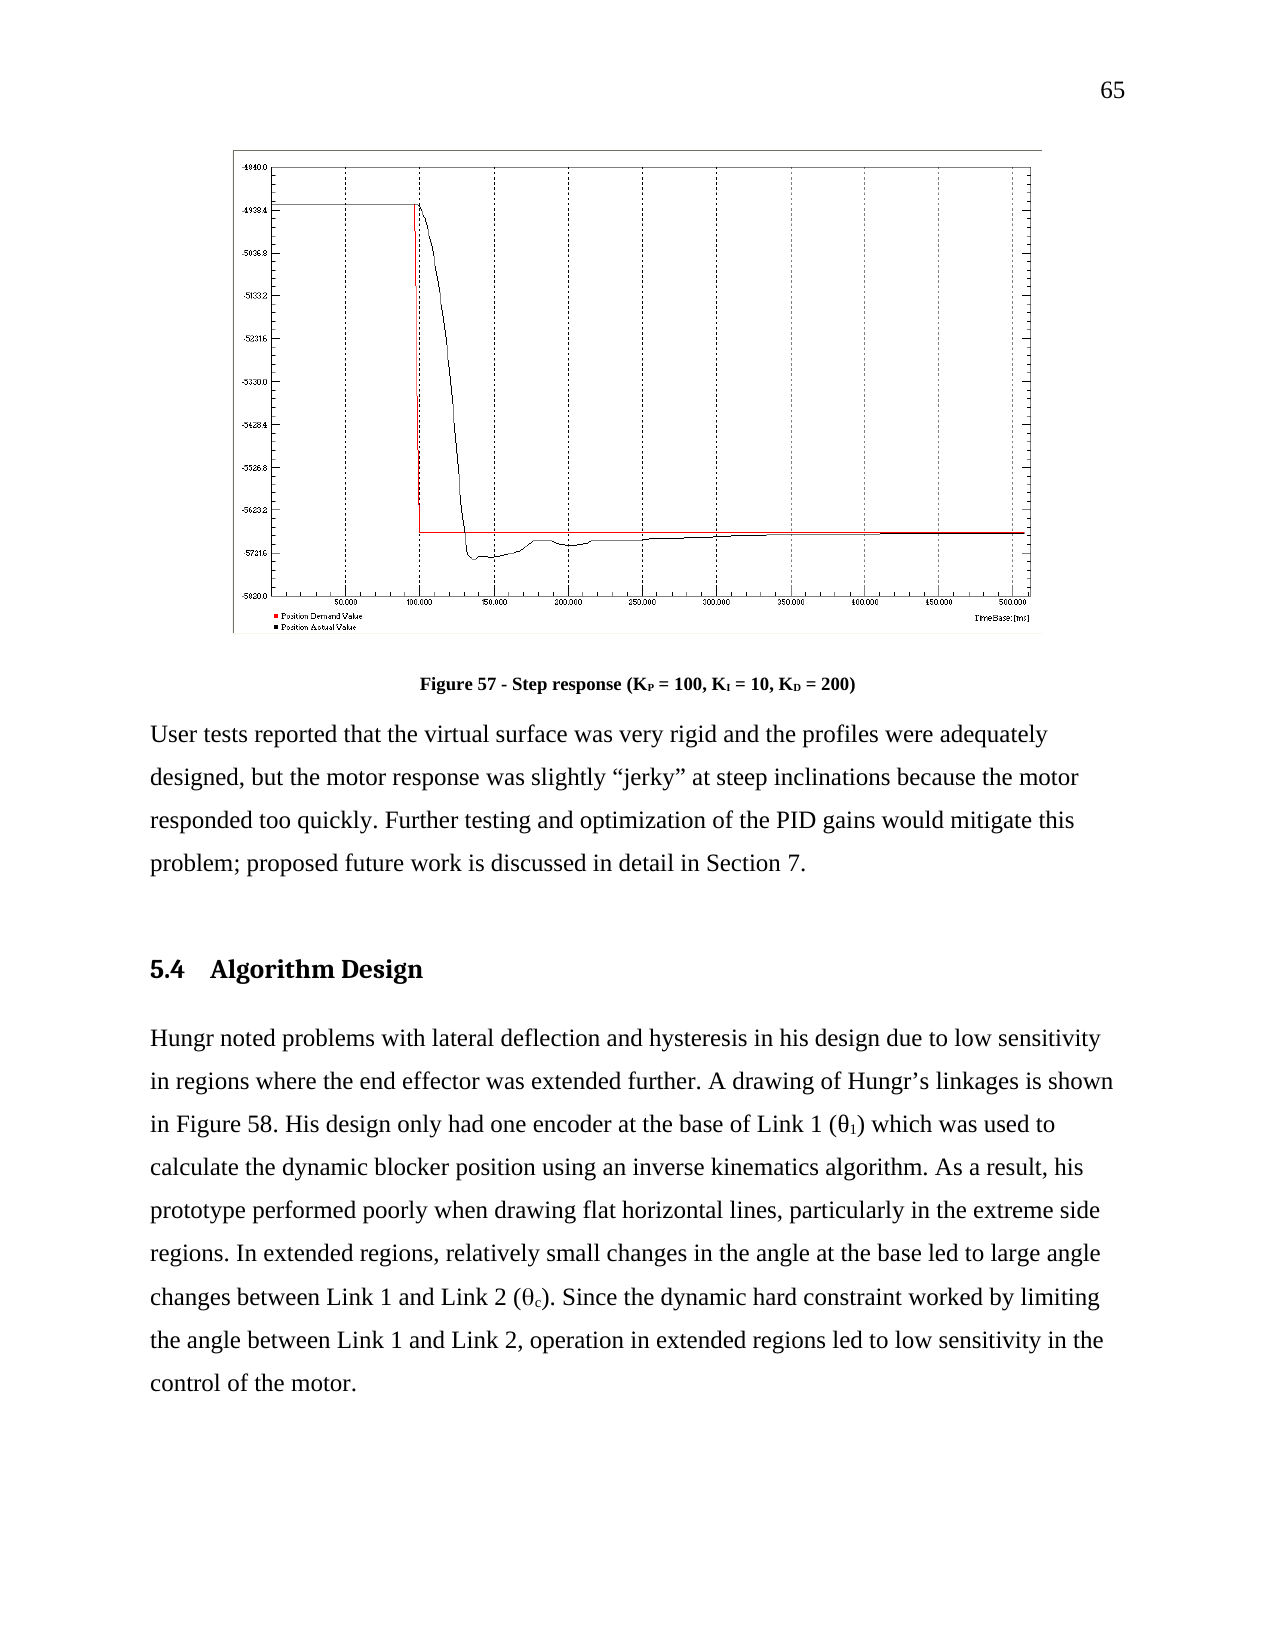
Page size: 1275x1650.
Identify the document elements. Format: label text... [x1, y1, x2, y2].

text User tests reported that the virtual surface was very rigid and the profiles were adequately designed, but the motor response was slightly “jerky” at steep inclinations because the motor responded too quickly. Further testing and optimization of the PID gains would mitigate this problem; proposed future work is discussed in detail in Section 7. [150, 719, 1125, 877]
picture [232, 150, 1043, 634]
text Hungr noted problems with lateral deflection and hysteresis in his design due to low sensitivity in regions where the end effector was extended further. A drawing of Hungr’s linkages is shown in Figure 58. His design only had one encoder at the base of Link 1 (θ1) which was used to calculate the dynamic blocker position using an inverse kinematics algorithm. As a result, his prototype performed poorly when drawing flat horizontal lines, particularly in the extreme side regions. In extended regions, relatively small changes in the angle at the base led to large angle changes between Link 1 and Link 2 (c). Since the dynamic hard constraint worked by limiting the angle between Link 1 and Link 2, operation in extended regions led to low sensitivity in the control of the motor. [150, 1023, 1125, 1397]
subtitle Algorithm Design [150, 954, 1125, 985]
